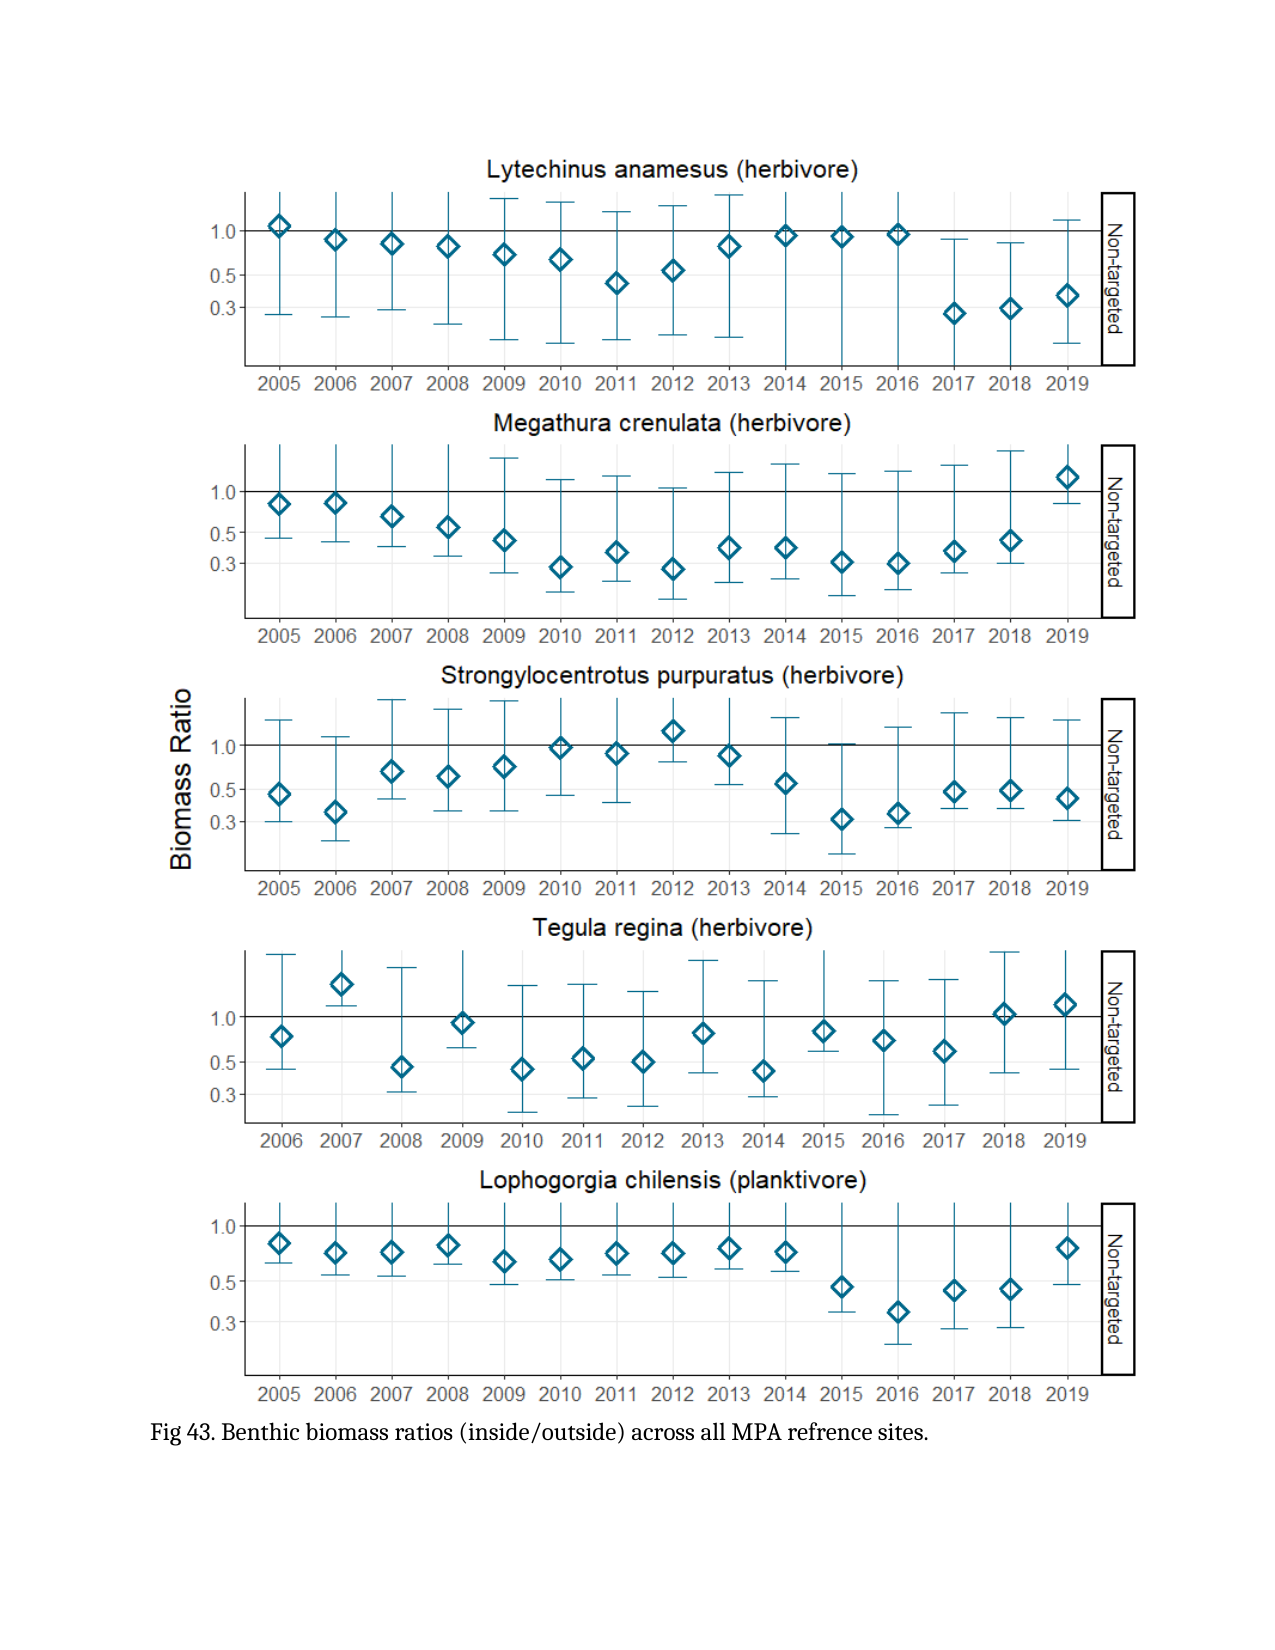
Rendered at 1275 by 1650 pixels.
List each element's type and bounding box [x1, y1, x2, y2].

picture [168, 150, 1144, 1412]
text [150, 150, 1125, 1447]
